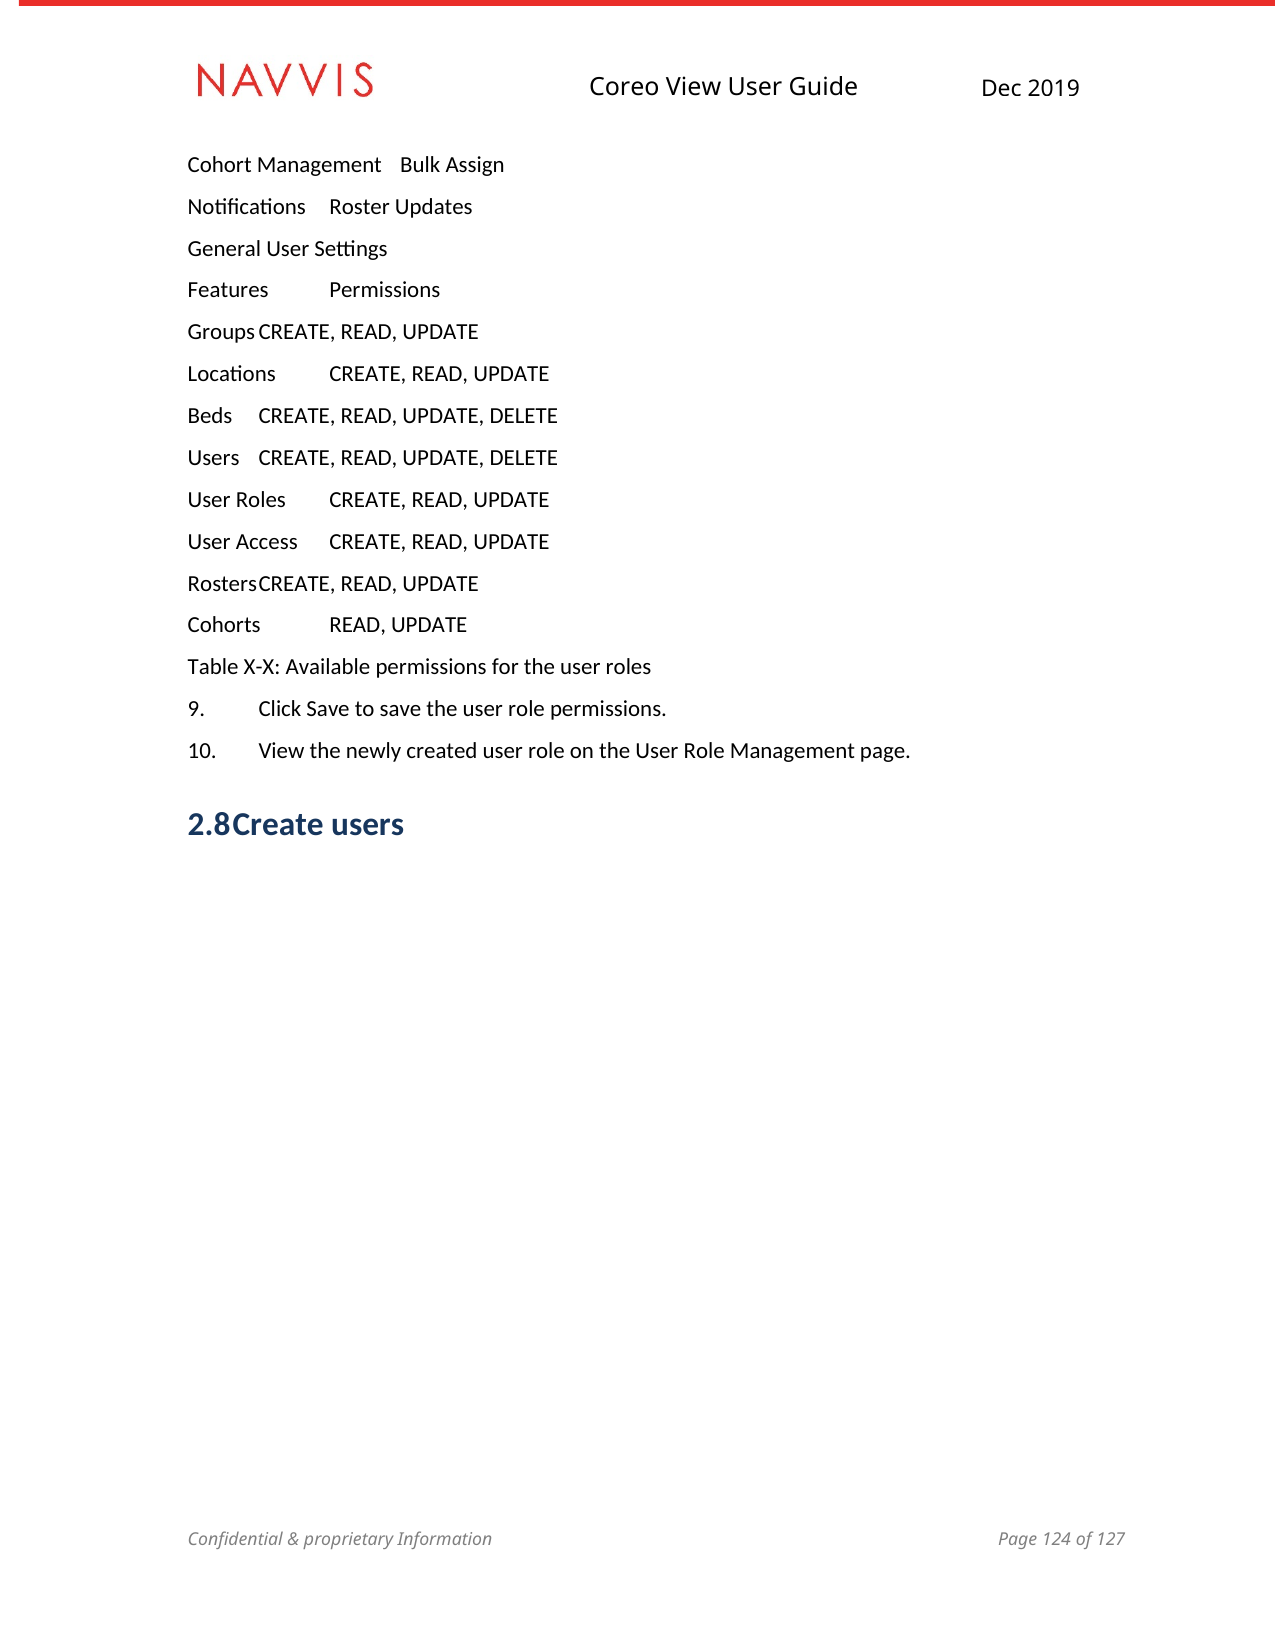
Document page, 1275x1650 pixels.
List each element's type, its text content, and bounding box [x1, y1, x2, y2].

text Users CREATE, READ, UPDATE, DELETE [187, 443, 1087, 471]
text Cohorts READ, UPDATE [187, 611, 1087, 639]
picture [187, 55, 383, 104]
text Features Permissions [187, 276, 1087, 304]
text User Roles CREATE, READ, UPDATE [187, 485, 1087, 513]
text Rosters CREATE, READ, UPDATE [187, 569, 1087, 597]
text Locations CREATE, READ, UPDATE [187, 359, 1087, 387]
text Cohort Management Bulk Assign [187, 150, 1087, 178]
text Groups CREATE, READ, UPDATE [187, 317, 1087, 346]
text 9. Click Save to save the user role permissions. [187, 694, 1087, 722]
text General User Settings [187, 234, 1087, 262]
text Beds CREATE, READ, UPDATE, DELETE [187, 401, 1087, 429]
text Notifications Roster Updates [187, 192, 1087, 220]
text Table X-X: Available permissions for the user roles [187, 652, 1087, 681]
subtitle Create users [187, 803, 1087, 844]
text User Access CREATE, READ, UPDATE [187, 527, 1087, 555]
text 10. View the newly created user role on the User Role Management page. [187, 736, 1087, 764]
